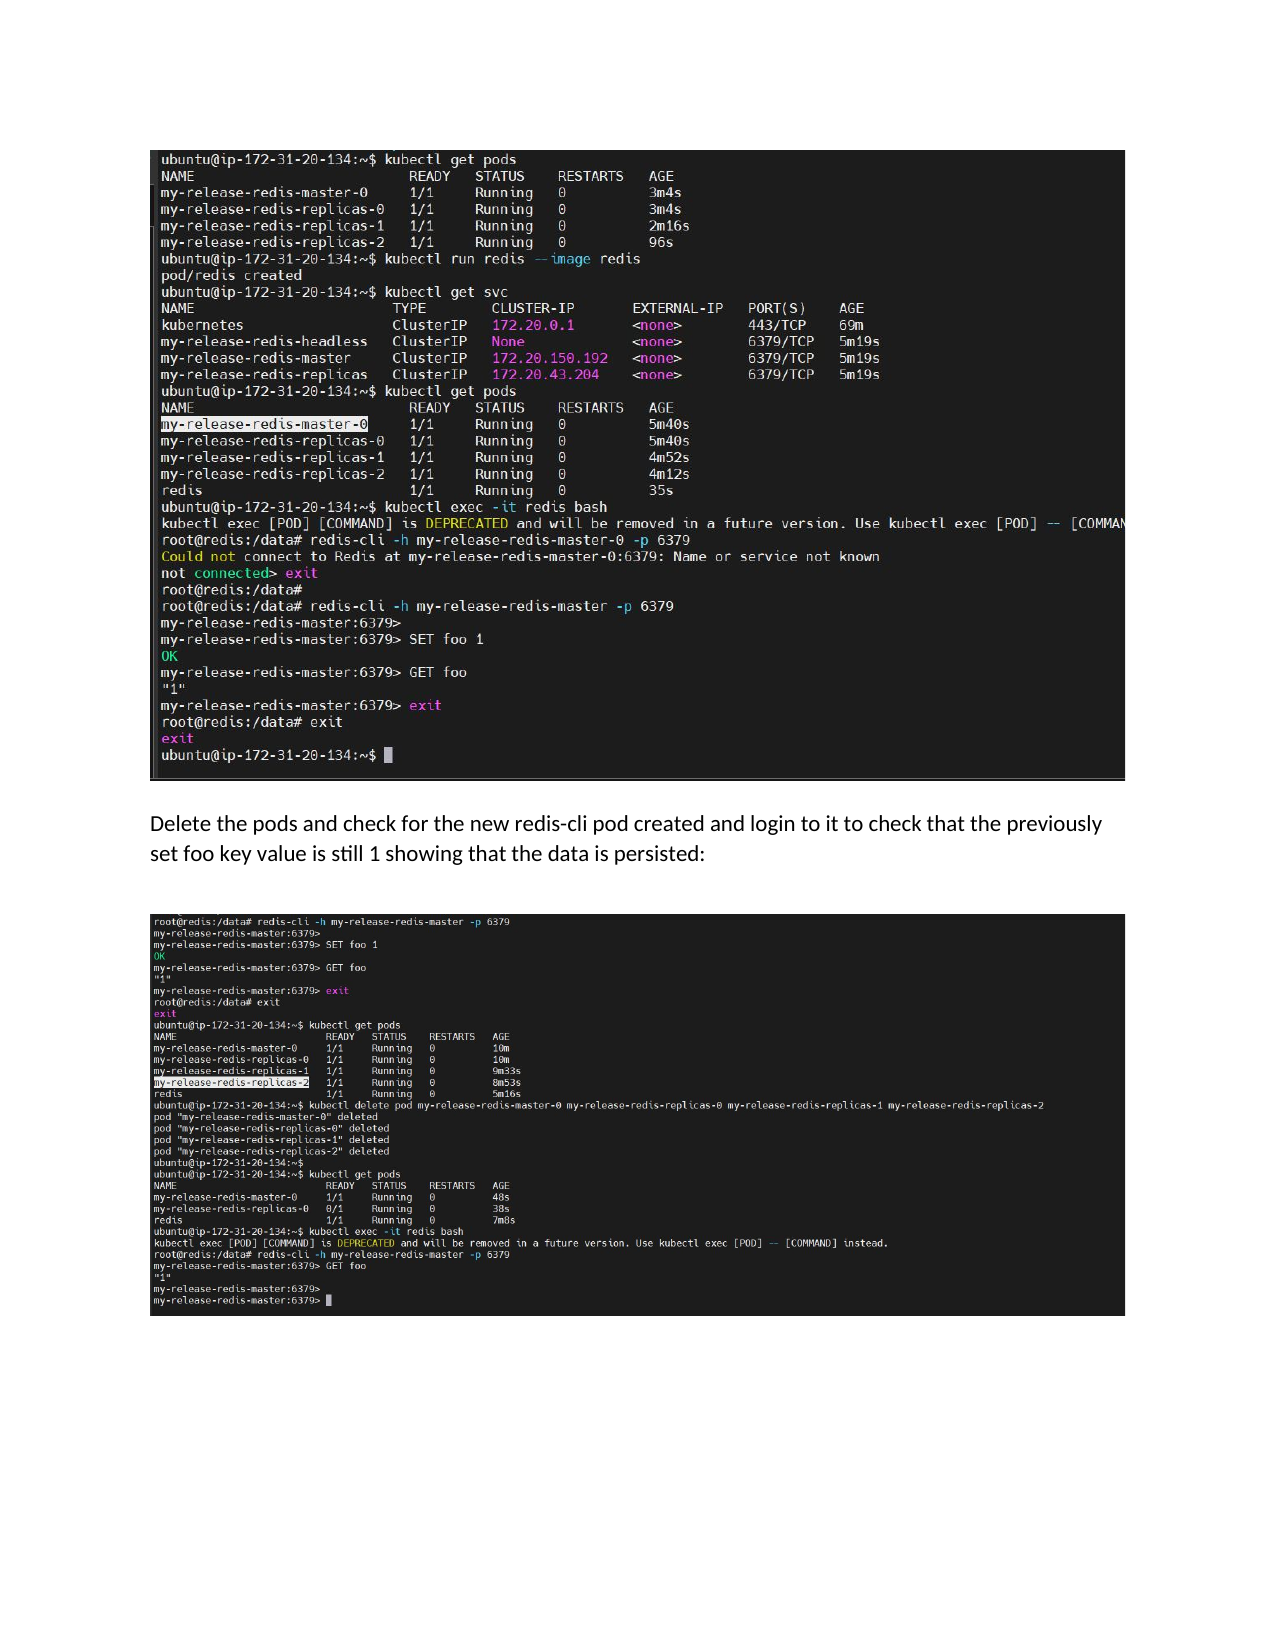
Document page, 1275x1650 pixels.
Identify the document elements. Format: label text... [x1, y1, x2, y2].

picture [150, 914, 1125, 1316]
picture [150, 150, 1125, 781]
text Delete the pods and check for the new redis-cli pod created and login to it to check that the previously set foo key value is still 1 showing that the data is persisted: [150, 809, 1125, 867]
